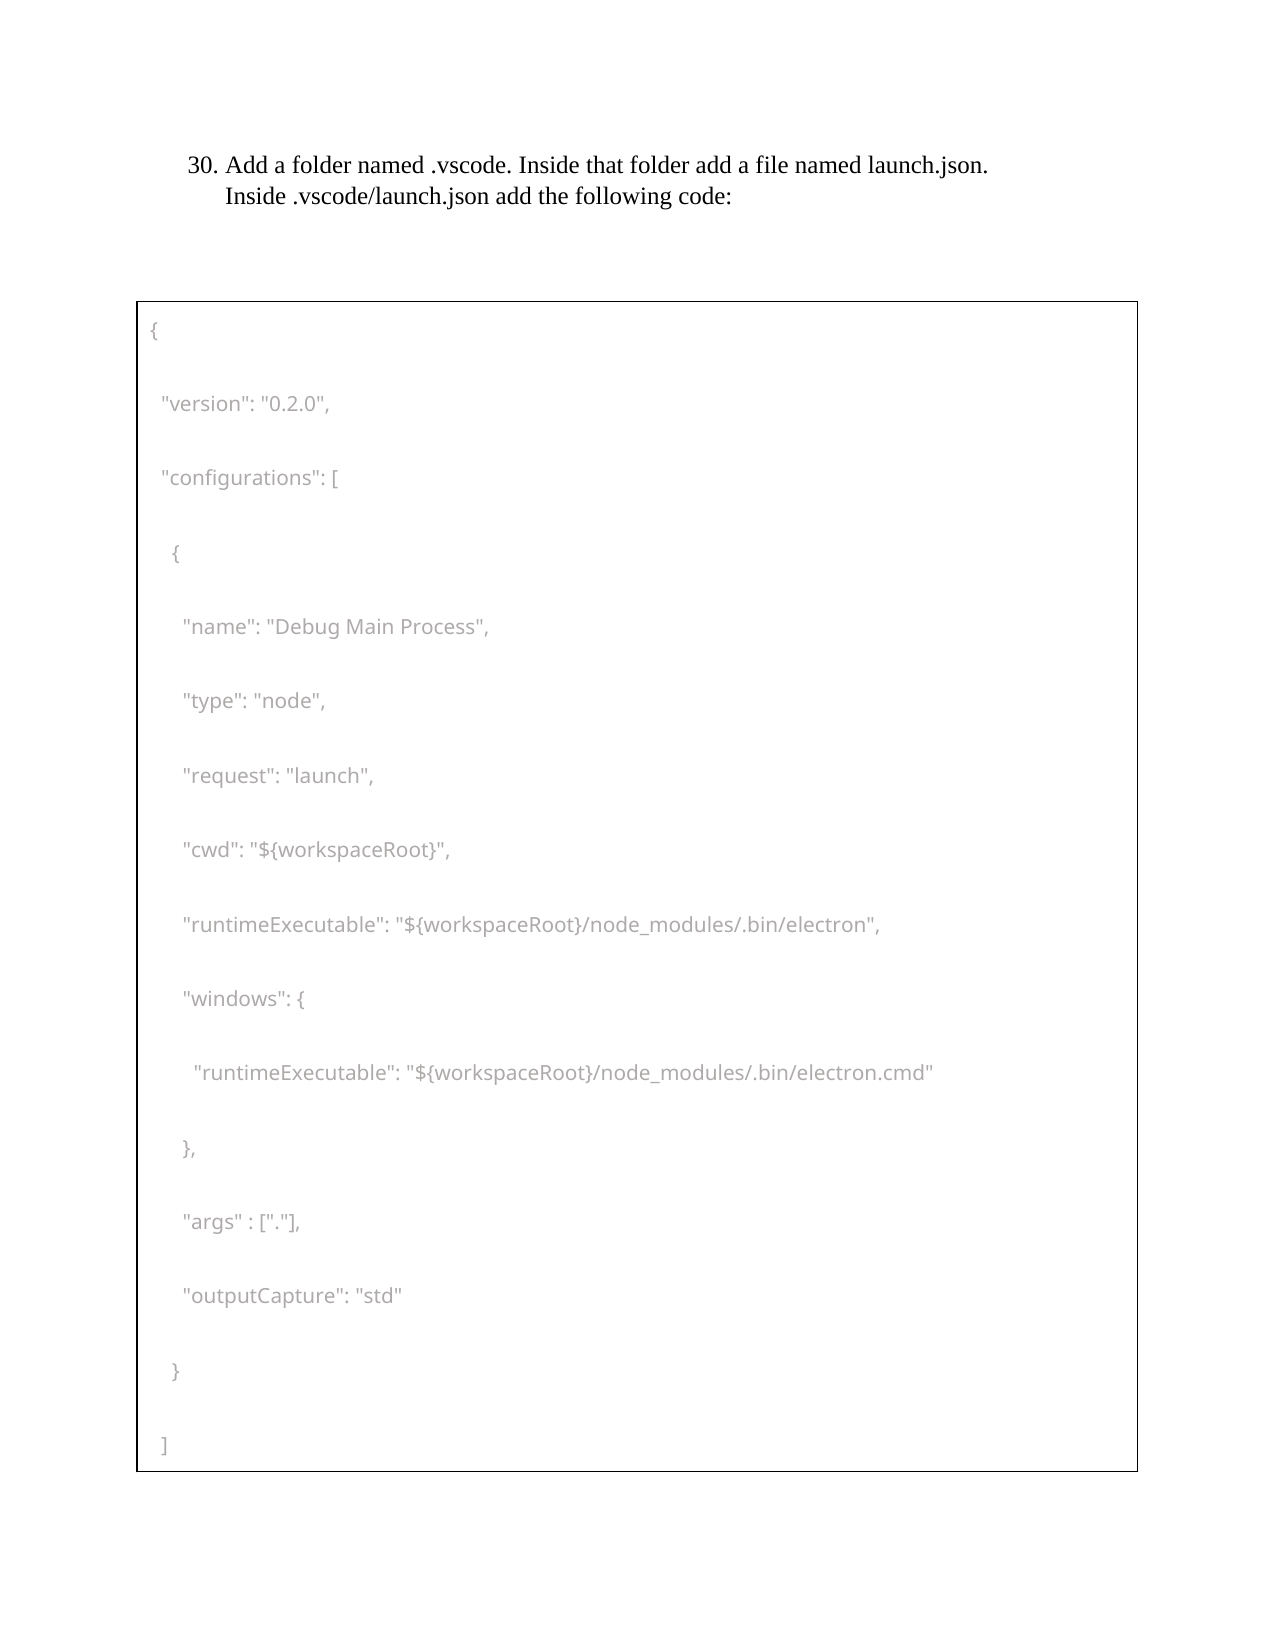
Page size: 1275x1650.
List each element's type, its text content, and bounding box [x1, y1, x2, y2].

text ] [138, 1417, 1137, 1471]
text { [138, 302, 1137, 343]
text } [138, 1342, 1137, 1384]
text { [138, 524, 1137, 566]
text "cwd": "${workspaceRoot}", [138, 822, 1137, 864]
text "runtimeExecutable": "${workspaceRoot}/node_modules/.bin/electron.cmd" [138, 1045, 1137, 1087]
text "windows": { [138, 971, 1137, 1013]
text "configurations": [ [138, 450, 1137, 492]
text "version": "0.2.0", [138, 376, 1137, 418]
text "outputCapture": "std" [138, 1268, 1137, 1310]
text "runtimeExecutable": "${workspaceRoot}/node_modules/.bin/electron", [138, 896, 1137, 938]
text "args" : ["."], [138, 1194, 1137, 1236]
text "request": "launch", [138, 747, 1137, 789]
text "type": "node", [138, 673, 1137, 715]
list Add a folder named .vscode. Inside that folder add a file named launch.json. Inside .vscode/launch.json add the following code: [187, 150, 1125, 210]
text "name": "Debug Main Process", [138, 599, 1137, 641]
text }, [138, 1119, 1137, 1161]
